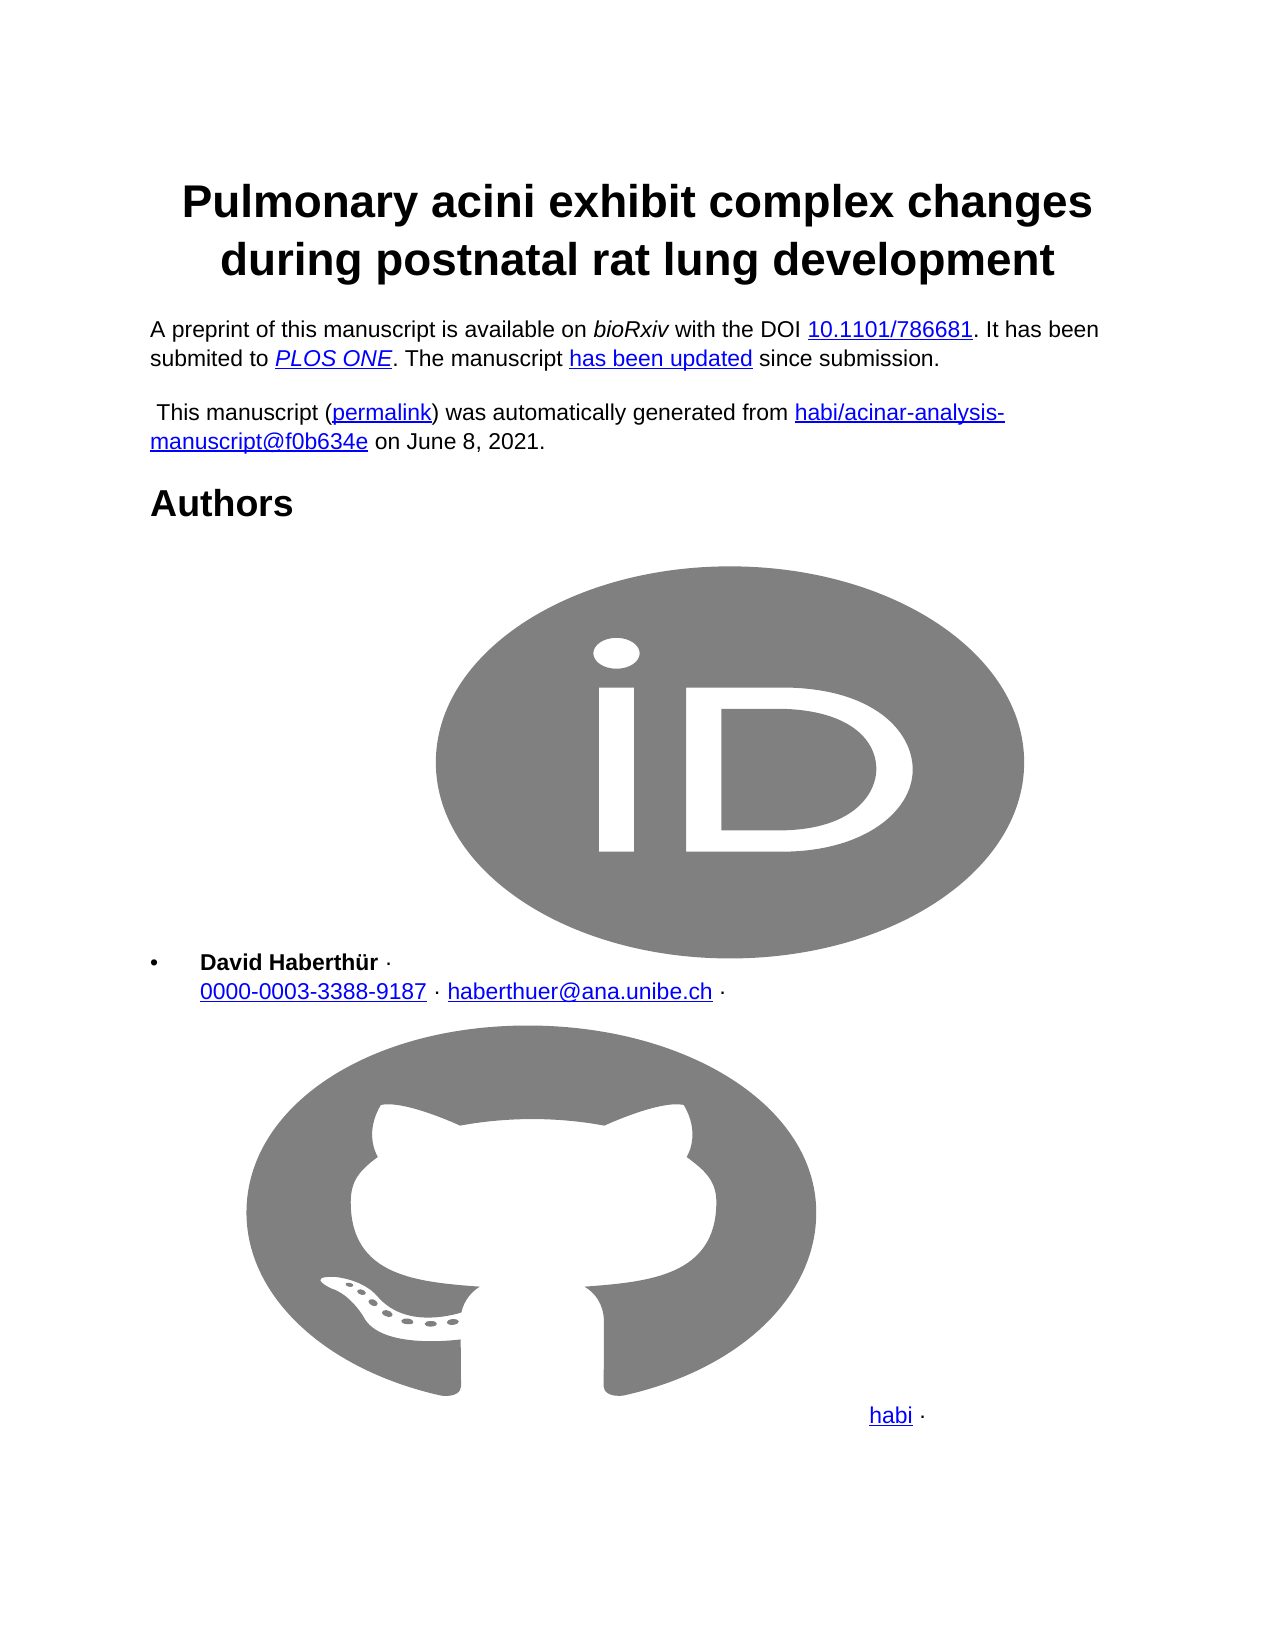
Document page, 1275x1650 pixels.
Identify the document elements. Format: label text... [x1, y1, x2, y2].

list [150, 554, 1125, 1429]
text A preprint of this manuscript is available on bioRxiv with the DOI 10.1101/786681. It has been submited to PLOS ONE. The manuscript has been updated since submission. [150, 316, 1125, 371]
text This manuscript (permalink) was automatically generated from habi/acinar-analysis-manuscript@f0b634e on June 8, 2021. [150, 399, 1125, 454]
subtitle Authors [150, 482, 1125, 525]
title Pulmonary acini exhibit complex changes during postnatal rat lung development [150, 175, 1125, 286]
